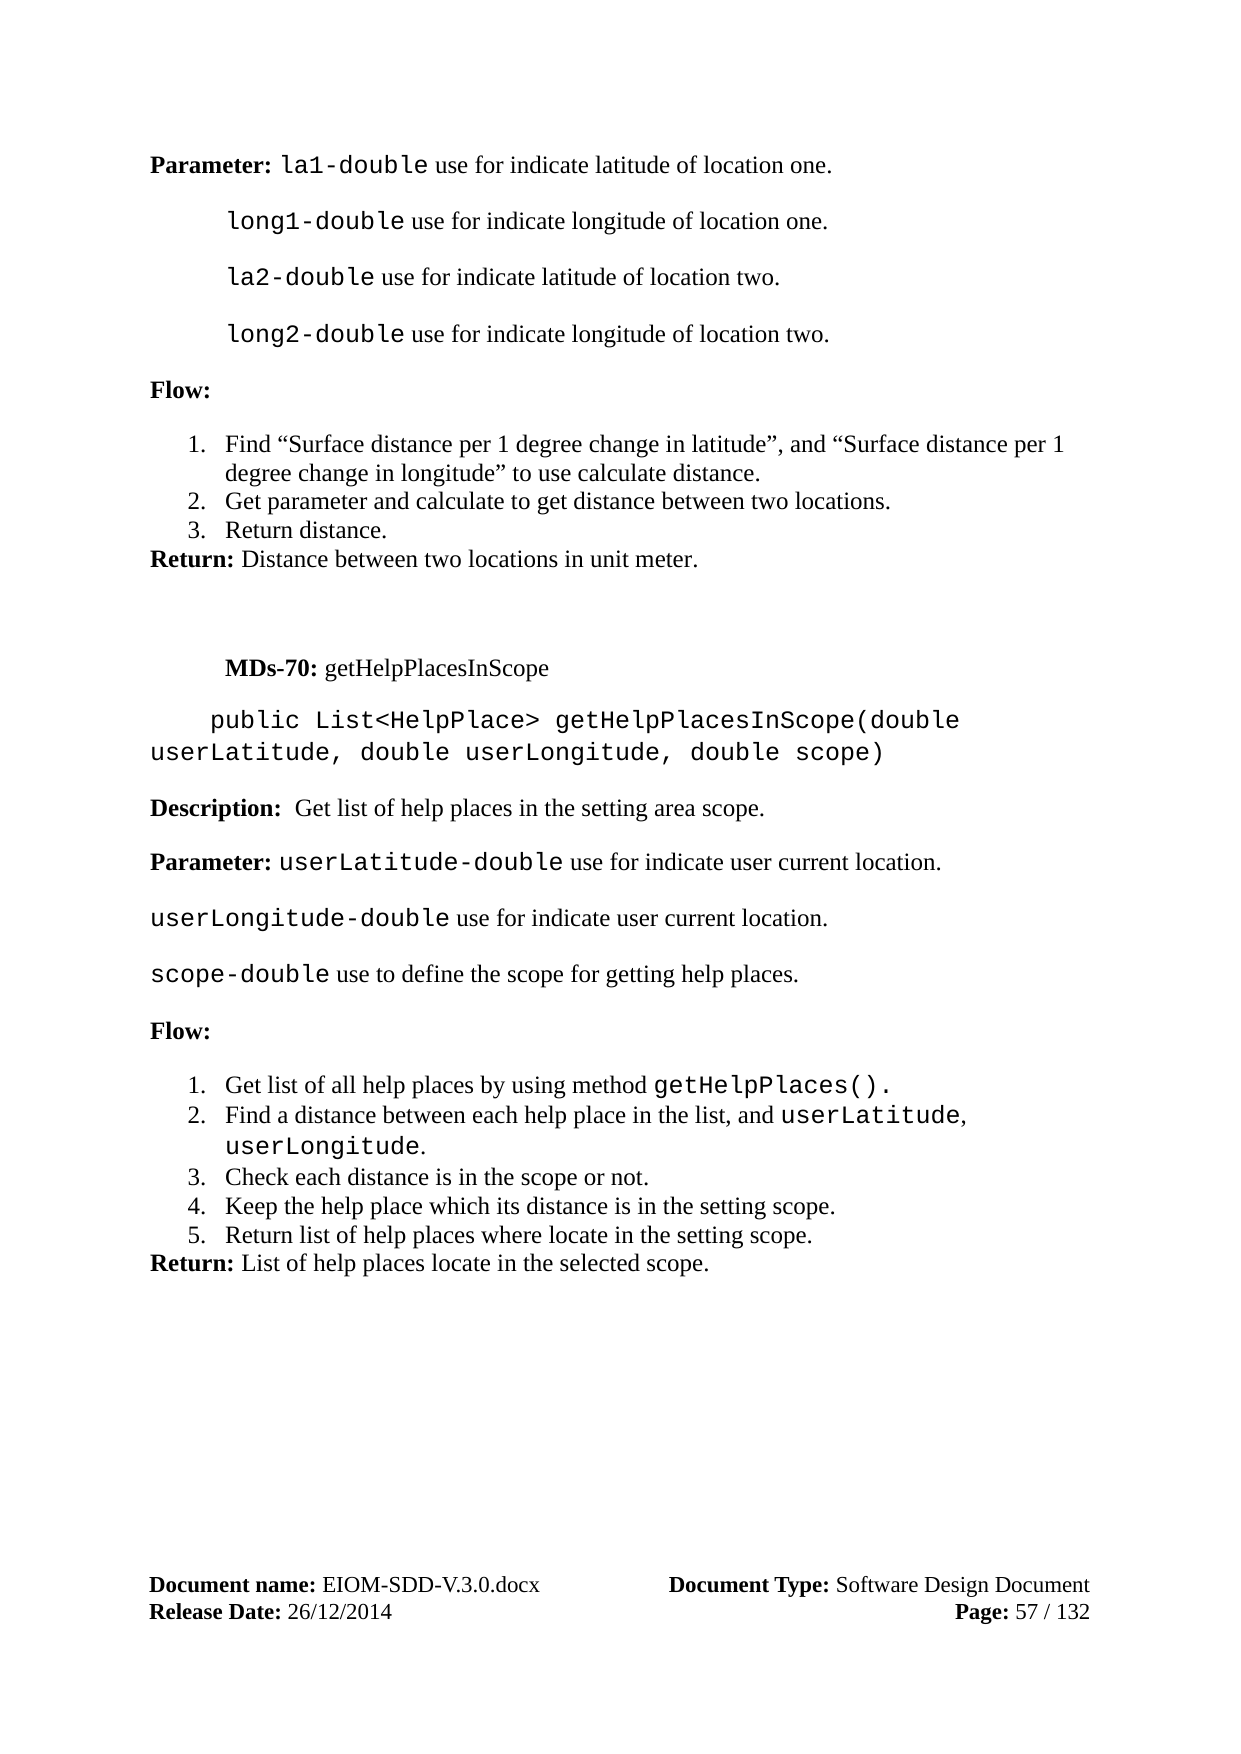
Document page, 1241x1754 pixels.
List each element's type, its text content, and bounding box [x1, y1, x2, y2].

text Parameter: userLatitude-double use for indicate user current location. [150, 847, 1090, 878]
text Flow: [150, 1016, 1090, 1044]
text scope-double use to define the scope for getting help places. [150, 959, 1090, 990]
text Description: Get list of help places in the setting area scope. [150, 793, 1090, 822]
list Get list of all help places by using method getHelpPlaces(). [187, 1070, 1090, 1101]
text public List<HelpPlace> getHelpPlacesInScope(double userLatitude, double userLongitude, double scope) [150, 707, 1090, 768]
text long1-double use for indicate longitude of location one. [150, 206, 1090, 237]
list Find “Surface distance per 1 degree change in latitude”, and “Surface distance per 1 degree change in longitude” to use calculate distance. [187, 429, 1090, 486]
text userLongitude-double use for indicate user current location. [150, 903, 1090, 934]
list Find a distance between each help place in the list, and userLatitude, userLongitude. [187, 1101, 1090, 1162]
list Keep the help place which its distance is in the setting scope. [187, 1191, 1090, 1220]
text MDs-70: getHelpPlacesInScope [150, 653, 1090, 682]
list Check each distance is in the scope or not. [187, 1162, 1090, 1191]
text la2-double use for indicate latitude of location two. [150, 262, 1090, 293]
text Return: Distance between two locations in unit meter. [150, 544, 1090, 573]
text Return: List of help places locate in the selected scope. [150, 1248, 1090, 1277]
text Flow: [150, 375, 1090, 404]
text long2-double use for indicate longitude of location two. [150, 319, 1090, 349]
list Return distance. [187, 515, 1090, 544]
text Parameter: la1-double use for indicate latitude of location one. [150, 150, 1090, 181]
list Get parameter and calculate to get distance between two locations. [187, 486, 1090, 515]
list Return list of help places where locate in the setting scope. [187, 1220, 1090, 1248]
